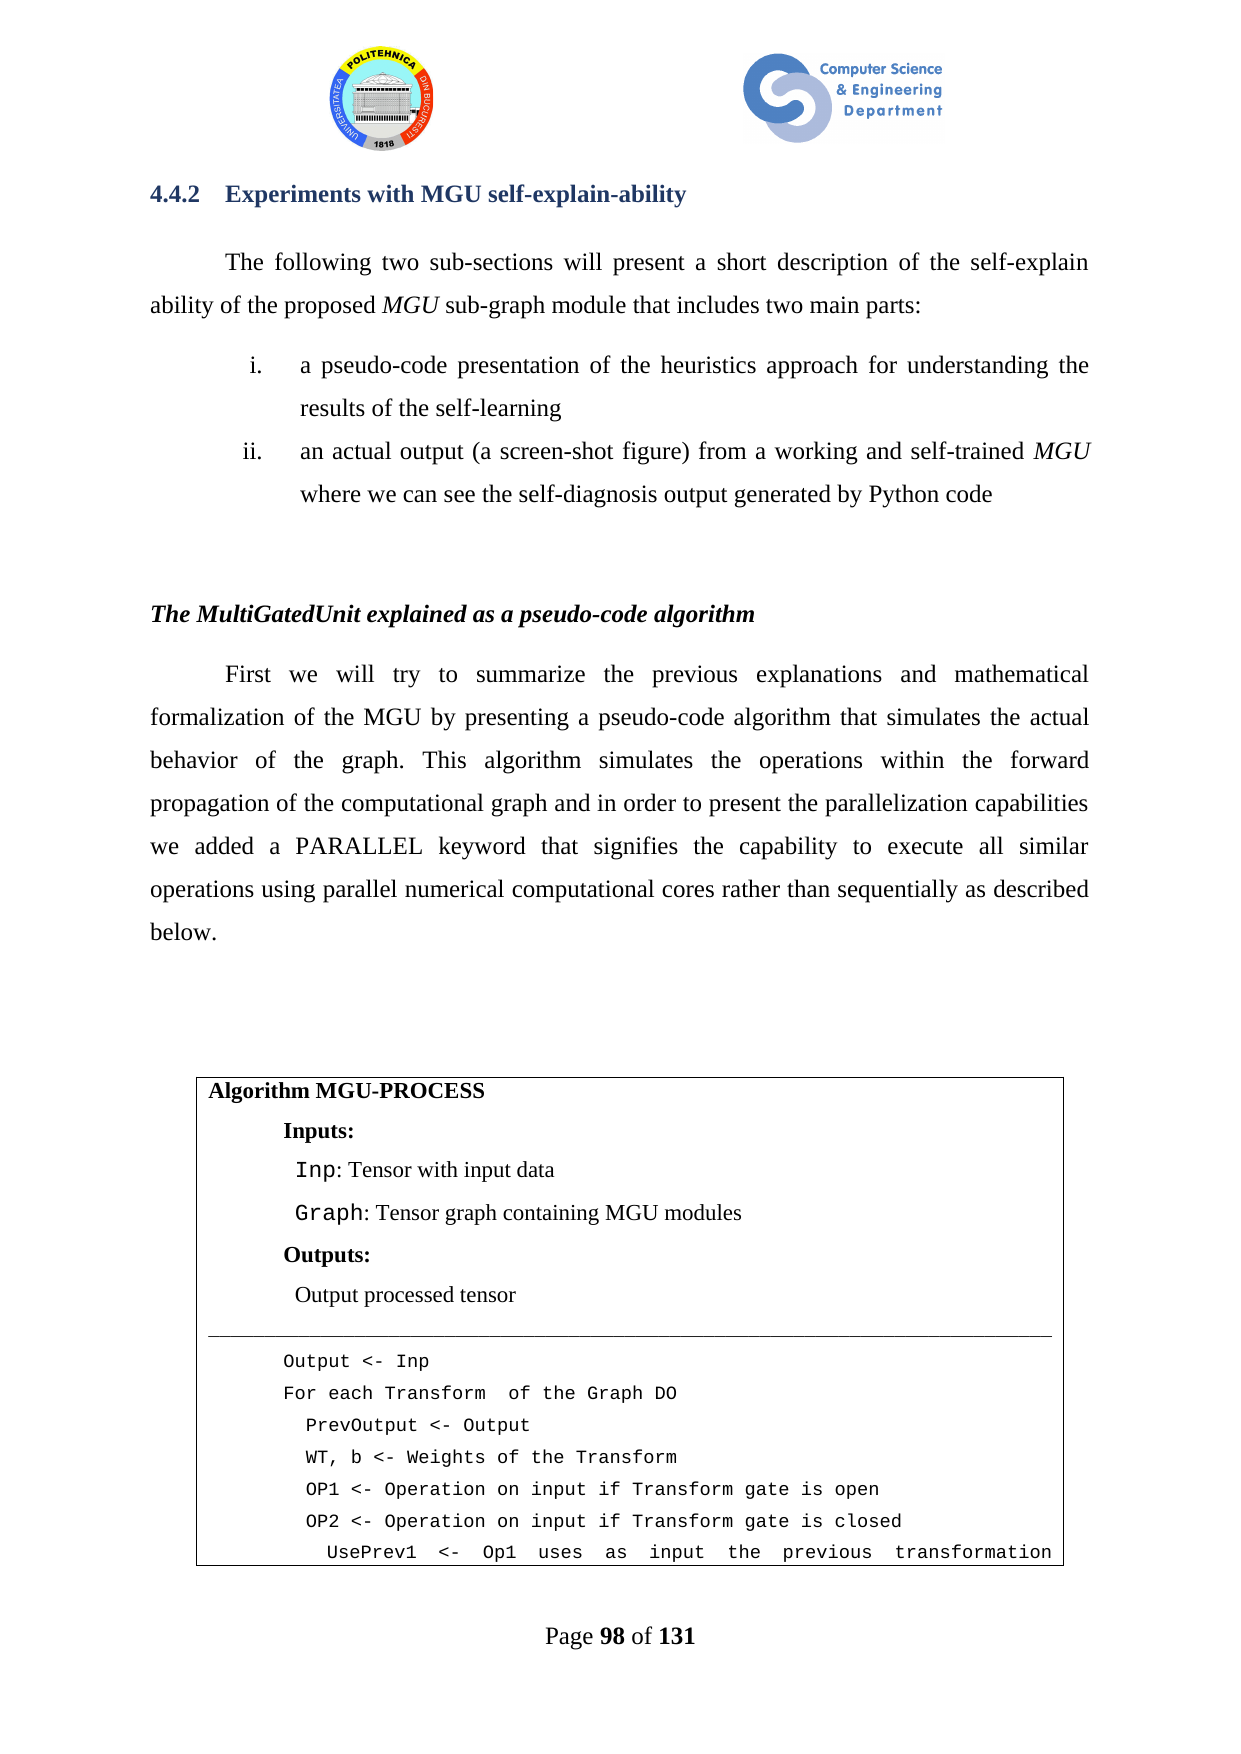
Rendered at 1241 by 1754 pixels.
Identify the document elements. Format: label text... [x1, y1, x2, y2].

text First we will try to summarize the previous explanations and mathematical formalization of the MGU by presenting a pseudo-code algorithm that simulates the actual behavior of the graph. This algorithm simulates the operations within the forward propagation of the computational graph and in order to present the parallelization capabilities we added a PARALLEL keyword that signifies the capability to execute all similar operations using parallel numerical computational cores rather than sequentially as described below. [150, 659, 1090, 946]
table_header [150, 1037, 1090, 1566]
picture [742, 53, 946, 144]
text The following two sub-sections will present a short description of the self-explain ability of the proposed MGU sub-graph module that includes two main parts: [150, 247, 1090, 319]
subtitle Experiments with MGU self-explain-ability [150, 179, 1090, 208]
picture [329, 46, 434, 151]
text The MultiGatedUnit explained as a pseudo-code algorithm [150, 599, 1090, 628]
list a pseudo-code presentation of the heuristics approach for understanding the results of the self-learning [262, 350, 1090, 422]
list an actual output (a screen-shot figure) from a working and self-trained MGU where we can see the self-diagnosis output generated by Python code [262, 436, 1090, 508]
